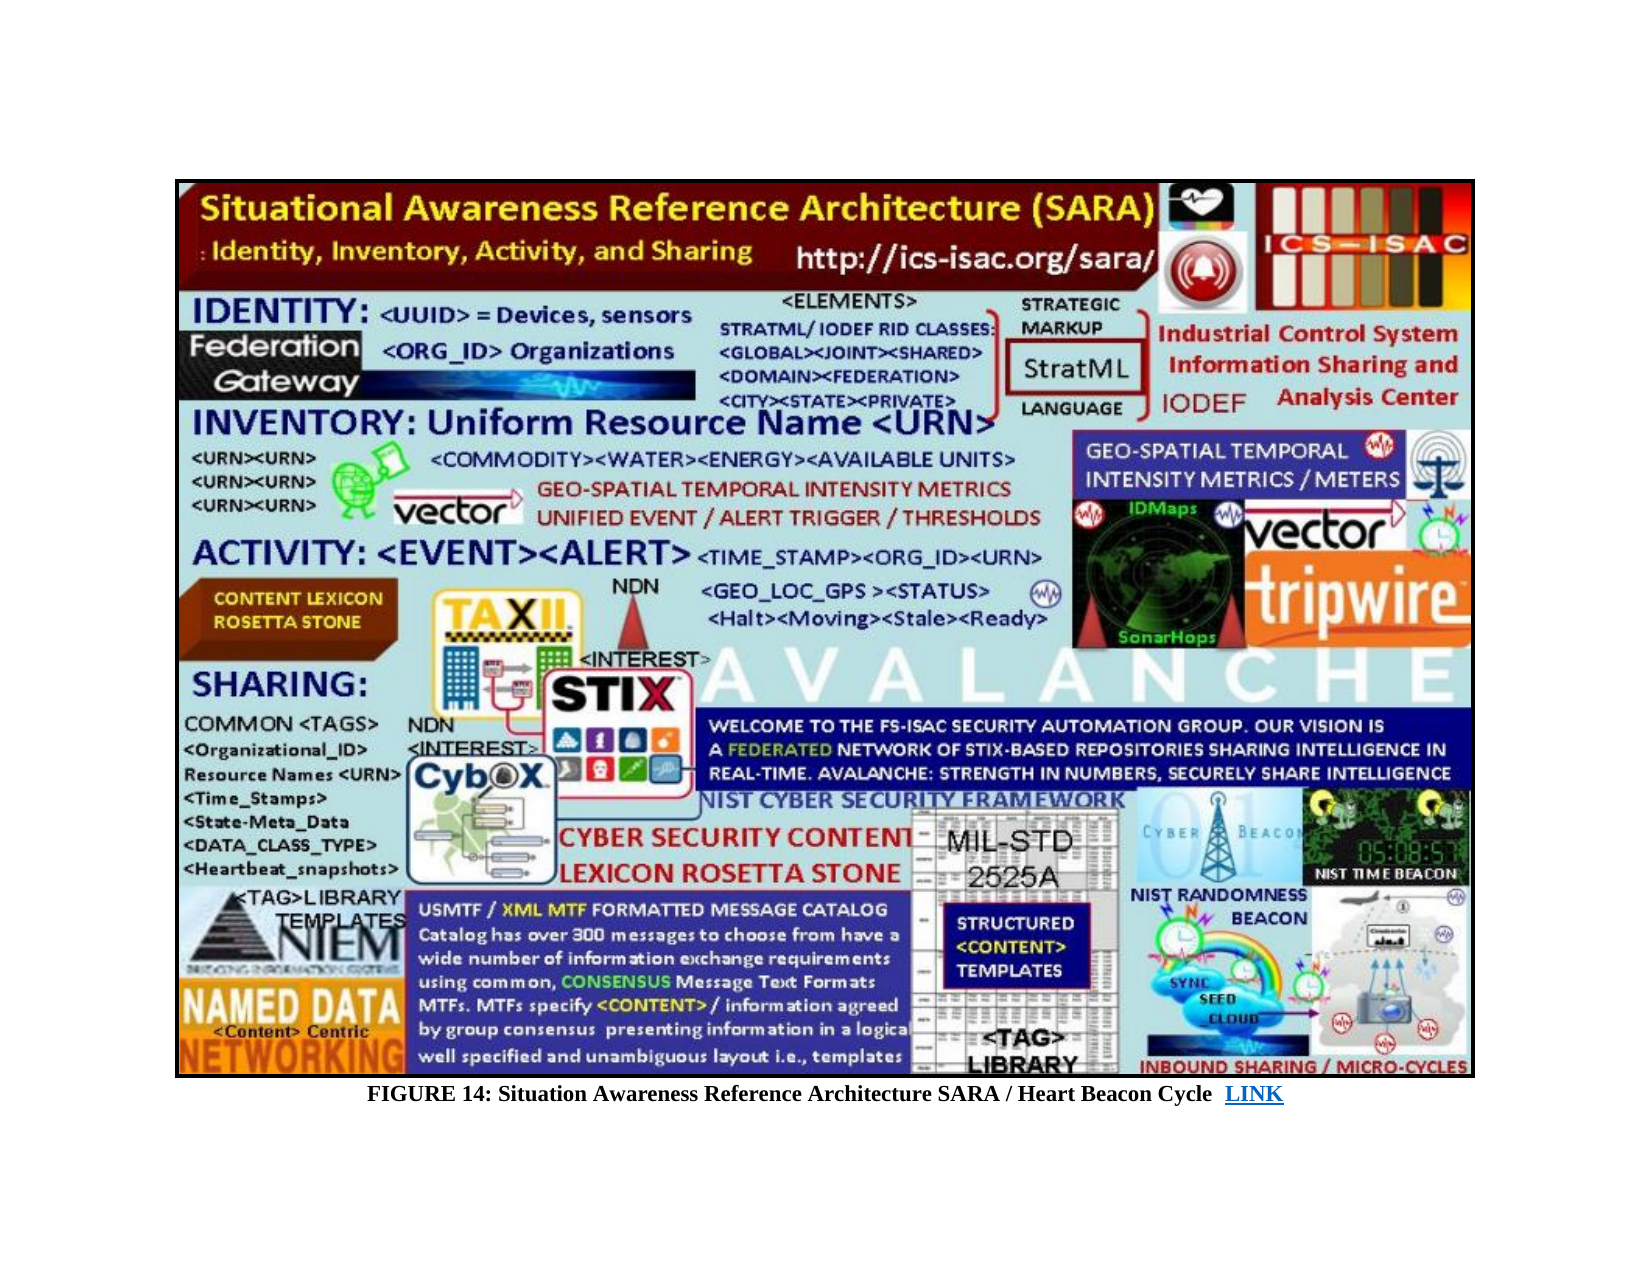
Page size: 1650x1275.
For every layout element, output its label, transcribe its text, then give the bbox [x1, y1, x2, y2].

picture [179, 183, 1471, 1074]
text FIGURE 14: Situation Awareness Reference Architecture SARA / Heart Beacon Cycle LINK [37, 1081, 1612, 1107]
